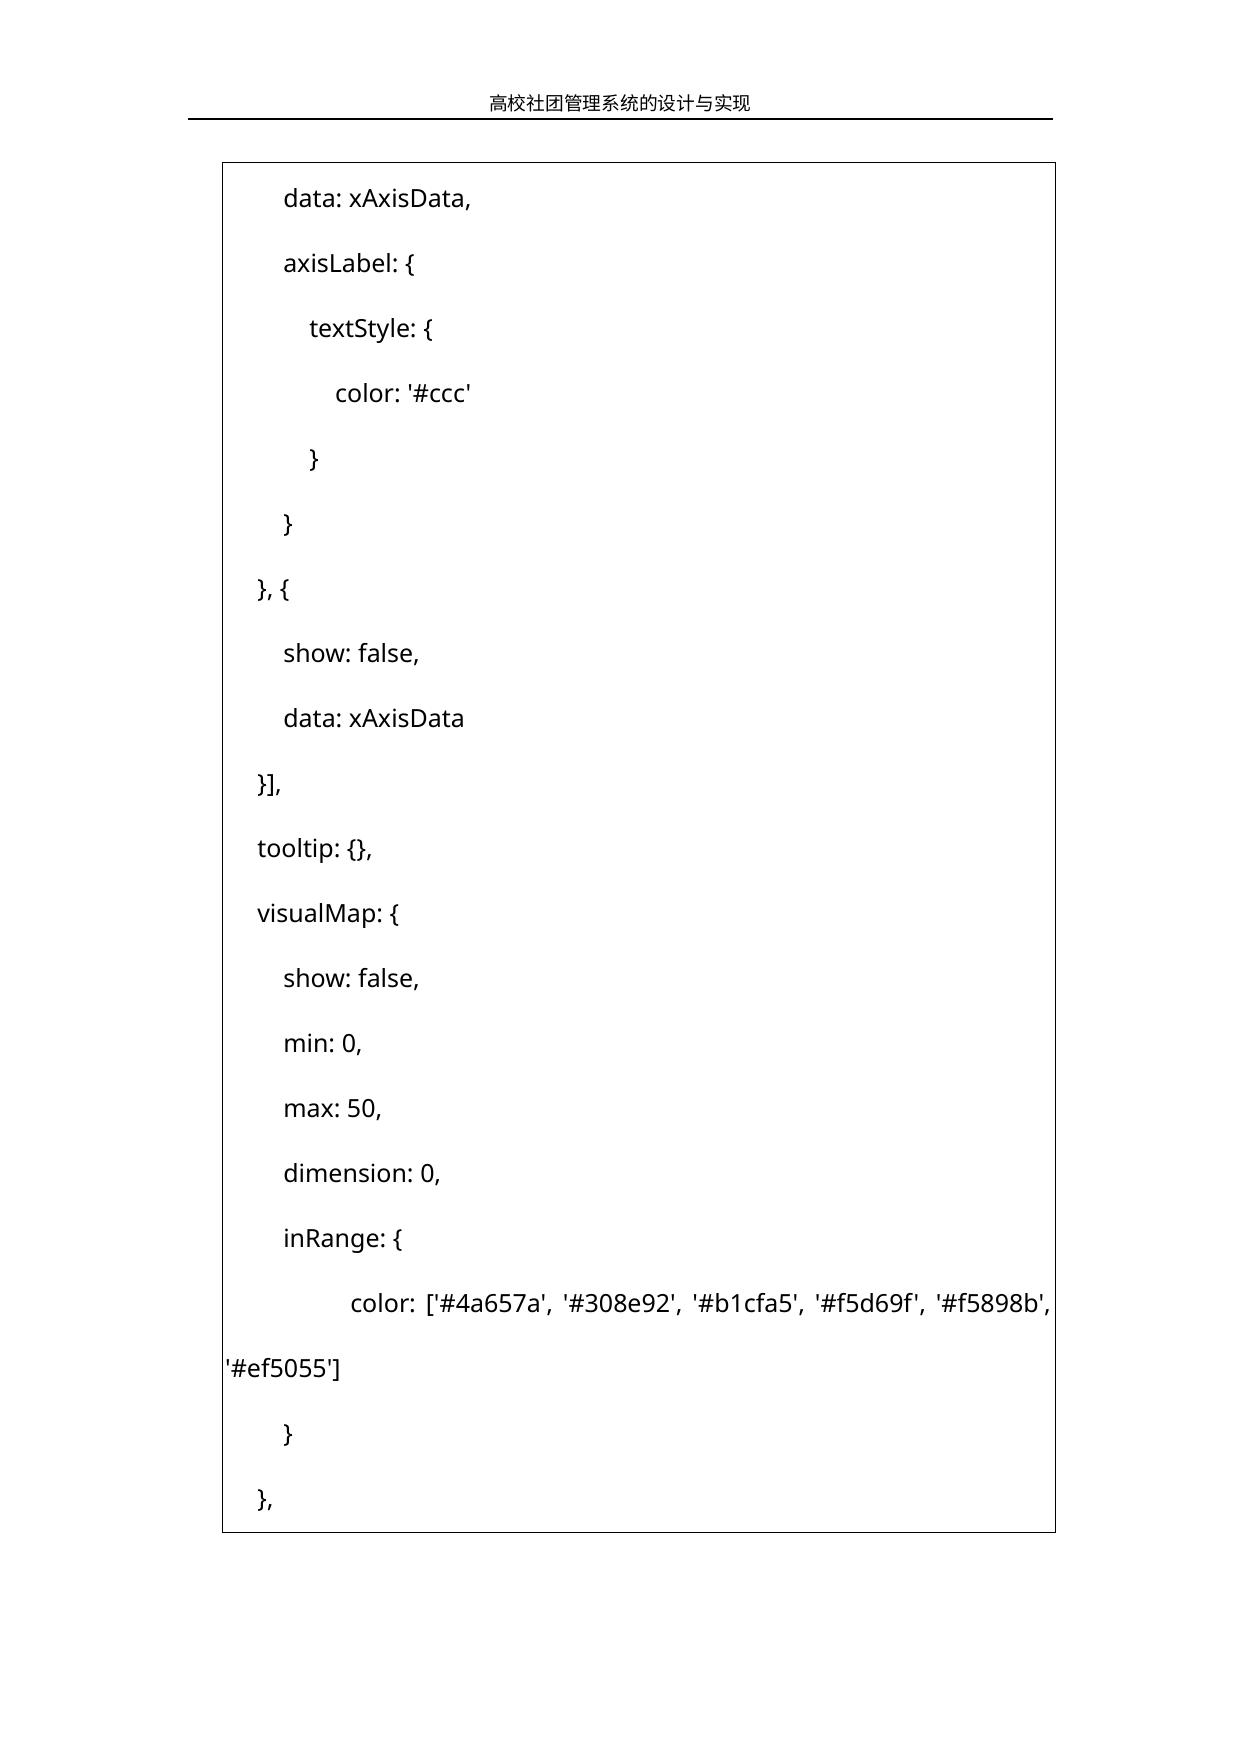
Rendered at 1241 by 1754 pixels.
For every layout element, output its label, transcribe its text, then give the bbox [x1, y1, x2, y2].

text data: xAxisData [223, 682, 1055, 747]
text tooltip: {}, [223, 812, 1055, 877]
text } [223, 1397, 1055, 1462]
text max: 50, [223, 1072, 1055, 1137]
text }], [223, 747, 1055, 812]
text data: xAxisData, [223, 163, 1055, 227]
text show: false, [223, 617, 1055, 682]
text }, { [223, 552, 1055, 617]
text inRange: { [223, 1202, 1055, 1267]
text } [223, 422, 1055, 487]
text color: '#ccc' [223, 357, 1055, 422]
text } [223, 487, 1055, 552]
text axisLabel: { [223, 227, 1055, 292]
text show: false, [223, 942, 1055, 1007]
text textStyle: { [223, 292, 1055, 357]
text dimension: 0, [223, 1137, 1055, 1202]
text visualMap: { [223, 877, 1055, 942]
text color: ['#4a657a', '#308e92', '#b1cfa5', '#f5d69f', '#f5898b', '#ef5055'] [223, 1267, 1055, 1397]
text }, [223, 1462, 1055, 1532]
text min: 0, [223, 1007, 1055, 1072]
